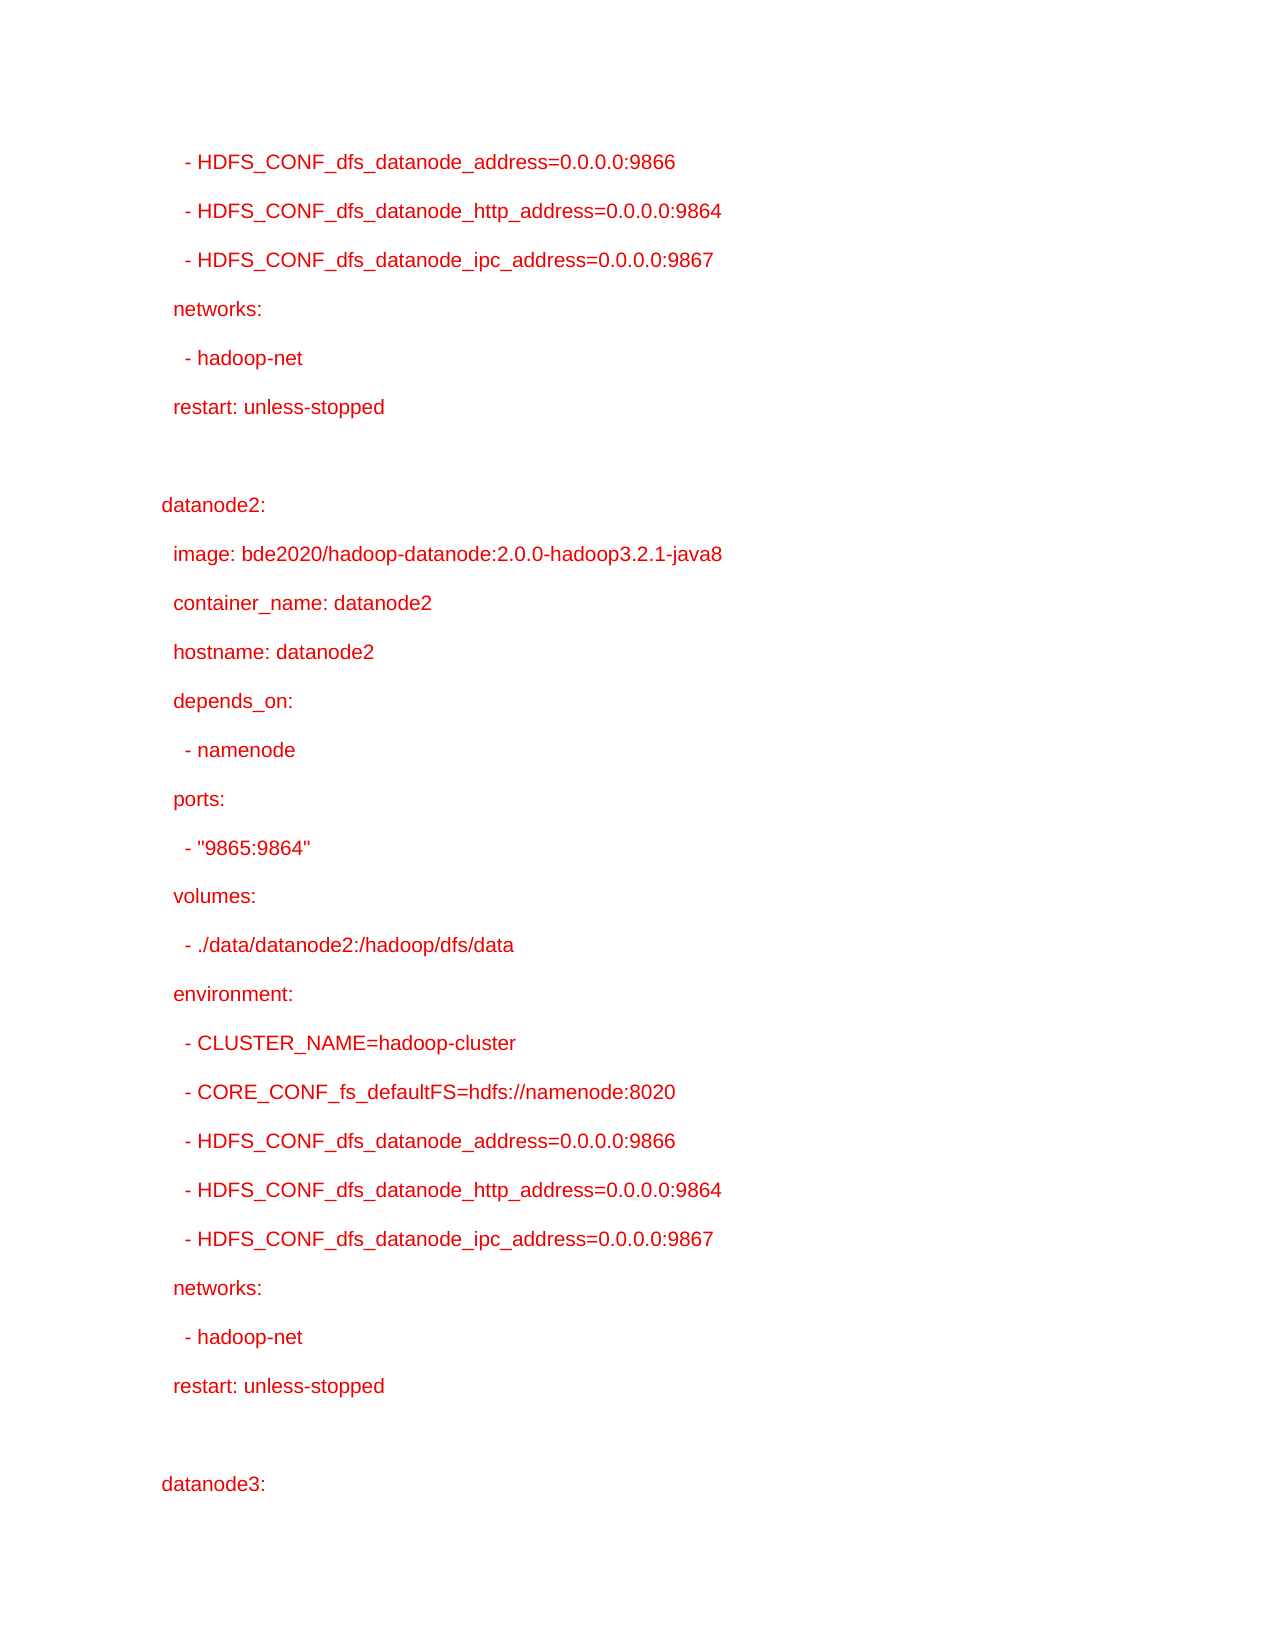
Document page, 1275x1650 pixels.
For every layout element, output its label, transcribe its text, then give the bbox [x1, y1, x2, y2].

text - "9865:9864" [150, 835, 1125, 859]
text - CORE_CONF_fs_defaultFS=hdfs://namenode:8020 [150, 1080, 1125, 1104]
text restart: unless-stopped [150, 1374, 1125, 1398]
text networks: [150, 1276, 1125, 1300]
text - HDFS_CONF_dfs_datanode_http_address=0.0.0.0:9864 [150, 199, 1125, 223]
text volumes: [150, 884, 1125, 908]
text ports: [150, 786, 1125, 810]
text - hadoop-net [150, 1325, 1125, 1349]
text - CLUSTER_NAME=hadoop-cluster [150, 1031, 1125, 1055]
text restart: unless-stopped [150, 395, 1125, 419]
text environment: [150, 982, 1125, 1006]
text image: bde2020/hadoop-datanode:2.0.0-hadoop3.2.1-java8 [150, 542, 1125, 566]
text - ./data/datanode2:/hadoop/dfs/data [150, 933, 1125, 957]
text - HDFS_CONF_dfs_datanode_address=0.0.0.0:9866 [150, 150, 1125, 174]
text - HDFS_CONF_dfs_datanode_http_address=0.0.0.0:9864 [150, 1178, 1125, 1202]
text datanode2: [150, 493, 1125, 517]
text container_name: datanode2 [150, 591, 1125, 614]
text datanode3: [150, 1472, 1125, 1496]
text - hadoop-net [150, 346, 1125, 370]
text depends_on: [150, 688, 1125, 712]
text networks: [150, 297, 1125, 321]
text - namenode [150, 737, 1125, 761]
text - HDFS_CONF_dfs_datanode_ipc_address=0.0.0.0:9867 [150, 1227, 1125, 1251]
text hostname: datanode2 [150, 639, 1125, 663]
text - HDFS_CONF_dfs_datanode_address=0.0.0.0:9866 [150, 1129, 1125, 1153]
text - HDFS_CONF_dfs_datanode_ipc_address=0.0.0.0:9867 [150, 248, 1125, 272]
